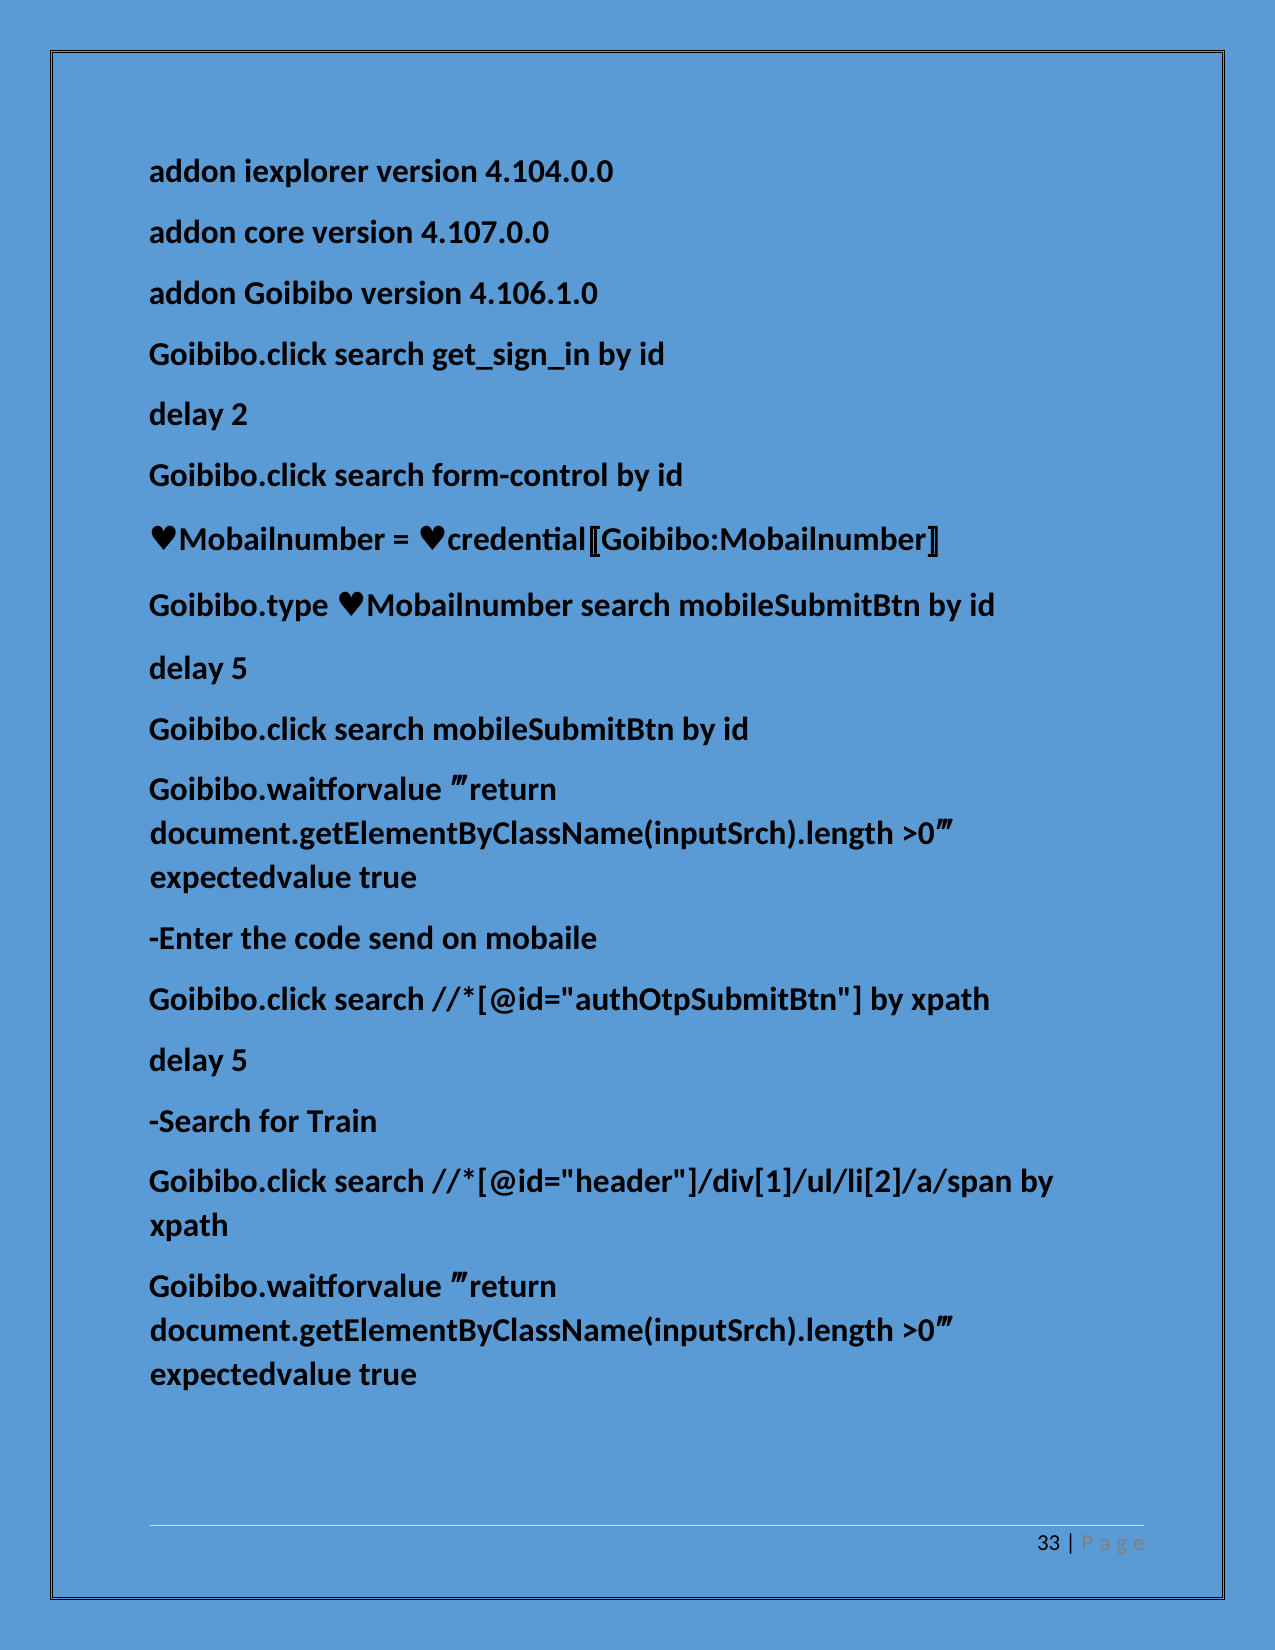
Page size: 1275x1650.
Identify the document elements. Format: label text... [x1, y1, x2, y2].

text Goibibo.click search get_sign_in by id [148, 332, 1124, 373]
text -Search for Train [148, 1099, 1124, 1140]
text -Enter the code send on mobaile [148, 917, 1124, 958]
text Goibibo.waitforvalue ‴return document.getElementByClassName(inputSrch).length >0‴ expectedvalue true [148, 768, 1124, 897]
text addon Goibibo version 4.106.1.0 [148, 272, 1124, 312]
text ♥Mobailnumber = ♥credential⟦Goibibo:Mobailnumber⟧ [148, 515, 1124, 560]
text delay 2 [148, 393, 1124, 434]
text Goibibo.type ♥Mobailnumber search mobileSubmitBtn by id [148, 581, 1124, 626]
text addon core version 4.107.0.0 [148, 211, 1124, 252]
text delay 5 [148, 1039, 1124, 1079]
text Goibibo.waitforvalue ‴return document.getElementByClassName(inputSrch).length >0‴ expectedvalue true [148, 1265, 1124, 1394]
text Goibibo.click search mobileSubmitBtn by id [148, 707, 1124, 748]
text addon iexplorer version 4.104.0.0 [148, 150, 1124, 191]
text Goibibo.click search //*[@id="header"]/div[1]/ul/li[2]/a/span by xpath [148, 1160, 1124, 1245]
text Goibibo.click search form-control by id [148, 454, 1124, 495]
text delay 5 [148, 647, 1124, 687]
text Goibibo.click search //*[@id="authOtpSubmitBtn"] by xpath [148, 978, 1124, 1019]
